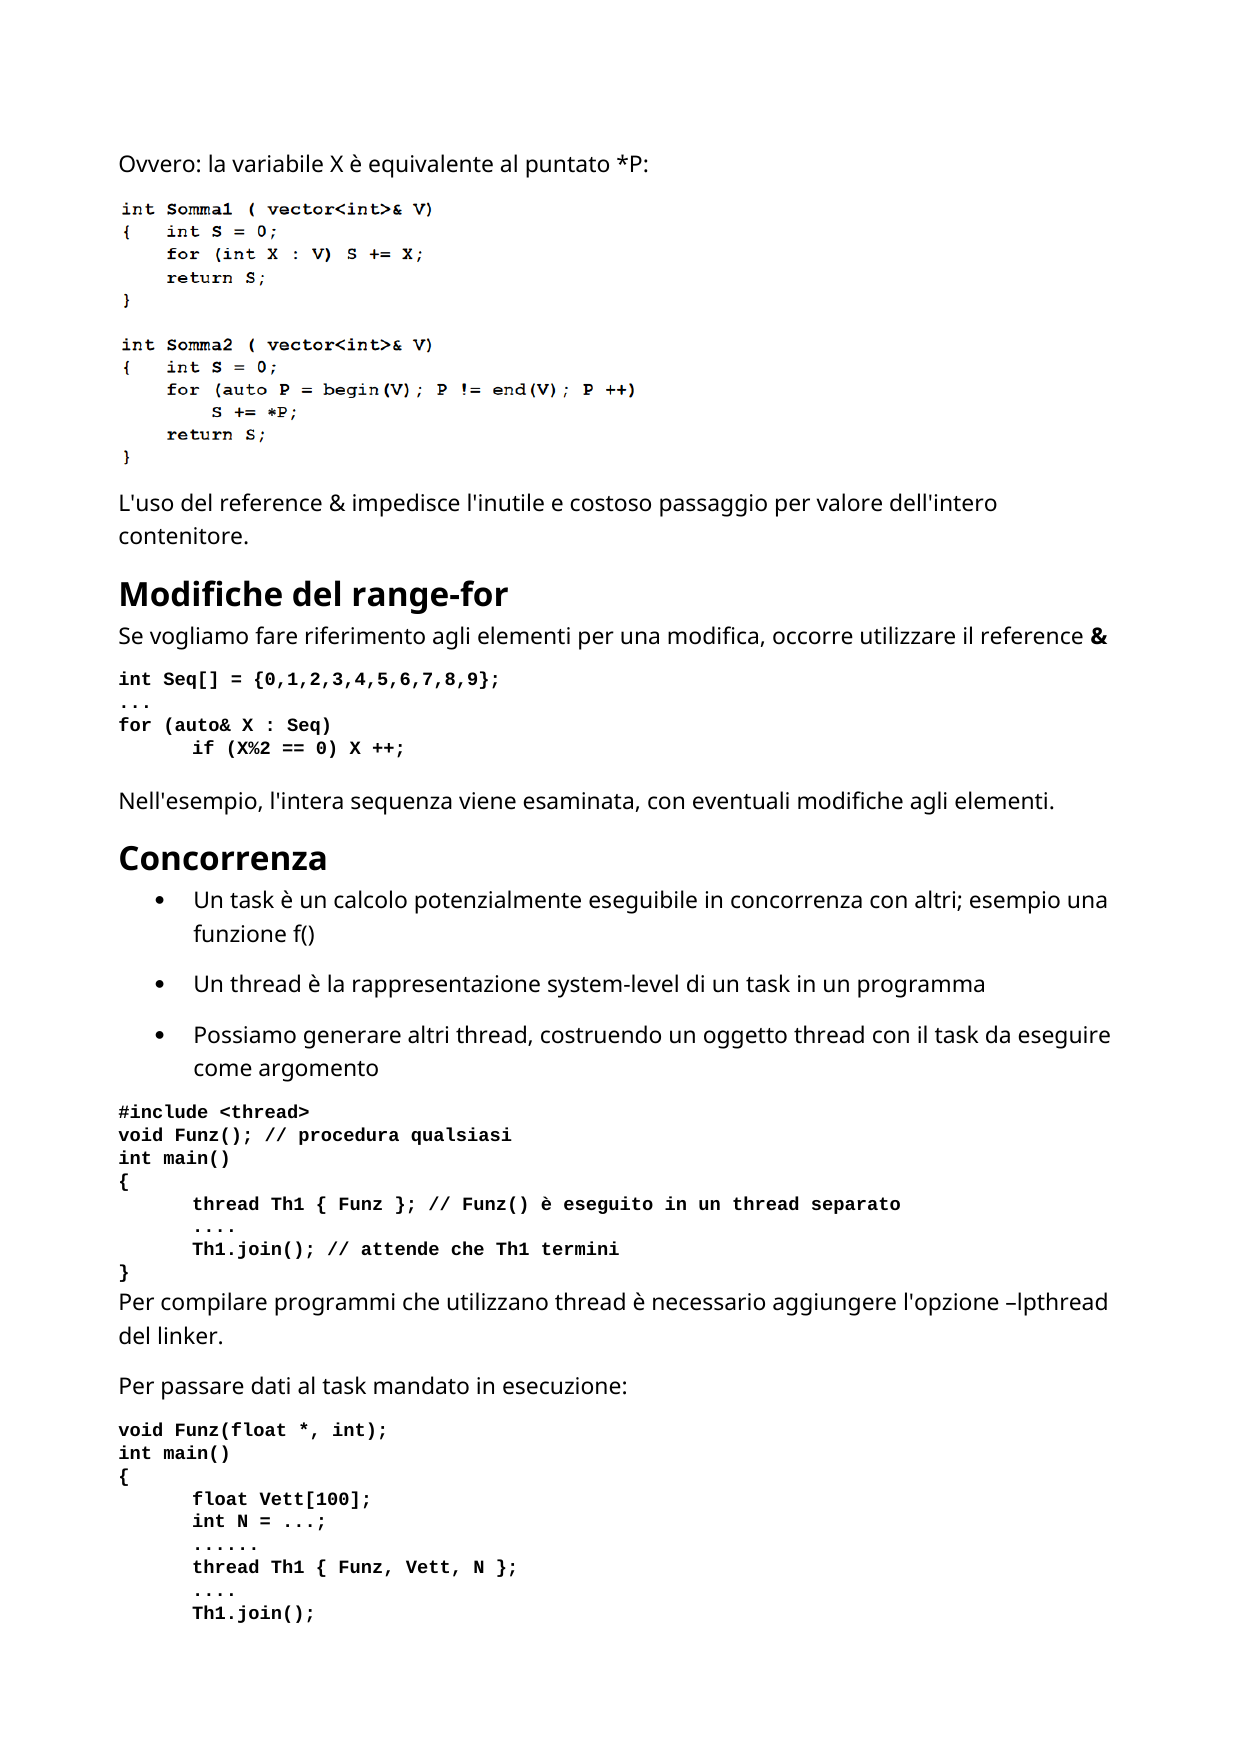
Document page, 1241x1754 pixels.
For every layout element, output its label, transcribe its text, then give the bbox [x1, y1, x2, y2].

text Per compilare programmi che utilizzano thread è necessario aggiungere l'opzione –lpthread del linker. [118, 1286, 1122, 1351]
text ...... [118, 1535, 1122, 1556]
text { [118, 1171, 1122, 1193]
text Se vogliamo fare riferimento agli elementi per una modifica, occorre utilizzare il reference & [118, 619, 1122, 651]
text int main() [118, 1148, 1122, 1170]
text ... [118, 693, 1122, 714]
list Un task è un calcolo potenzialmente eseguibile in concorrenza con altri; esempio una funzione f() [156, 884, 1122, 949]
text L'uso del reference & impedisce l'inutile e costoso passaggio per valore dell'intero contenitore. [118, 486, 1122, 551]
text for (auto& X : Seq) [118, 716, 1122, 737]
text Per passare dati al task mandato in esecuzione: [118, 1370, 1122, 1401]
text .... [118, 1581, 1122, 1602]
text Nell'esempio, l'intera sequenza viene esaminata, con eventuali modifiche agli elementi. [118, 784, 1122, 816]
text Ovvero: la variabile X è equivalente al puntato *P: [118, 148, 1122, 179]
list Possiamo generare altri thread, costruendo un oggetto thread con il task da eseguire come argomento [156, 1018, 1122, 1083]
list Un thread è la rappresentazione system-level di un task in un programma [156, 968, 1122, 999]
text #include <thread> [118, 1103, 1122, 1124]
text thread Th1 { Funz }; // Funz() è eseguito in un thread separato [118, 1194, 1122, 1216]
text { [118, 1466, 1122, 1488]
text Concorrenza [118, 835, 1122, 880]
text .... [118, 1217, 1122, 1238]
text Modifiche del range-for [118, 571, 1122, 616]
text void Funz(float *, int); [118, 1421, 1122, 1442]
text int main() [118, 1443, 1122, 1465]
text Th1.join(); // attende che Th1 termini [118, 1240, 1122, 1261]
text int N = ...; [118, 1512, 1122, 1533]
text Th1.join(); [118, 1604, 1122, 1625]
text void Funz(); // procedura qualsiasi [118, 1126, 1122, 1147]
text if (X%2 == 0) X ++; [118, 739, 1122, 760]
text thread Th1 { Funz, Vett, N }; [118, 1558, 1122, 1579]
text int Seq[] = {0,1,2,3,4,5,6,7,8,9}; [118, 670, 1122, 691]
text } [118, 1263, 1122, 1284]
text float Vett[100]; [118, 1489, 1122, 1511]
picture [118, 198, 638, 468]
